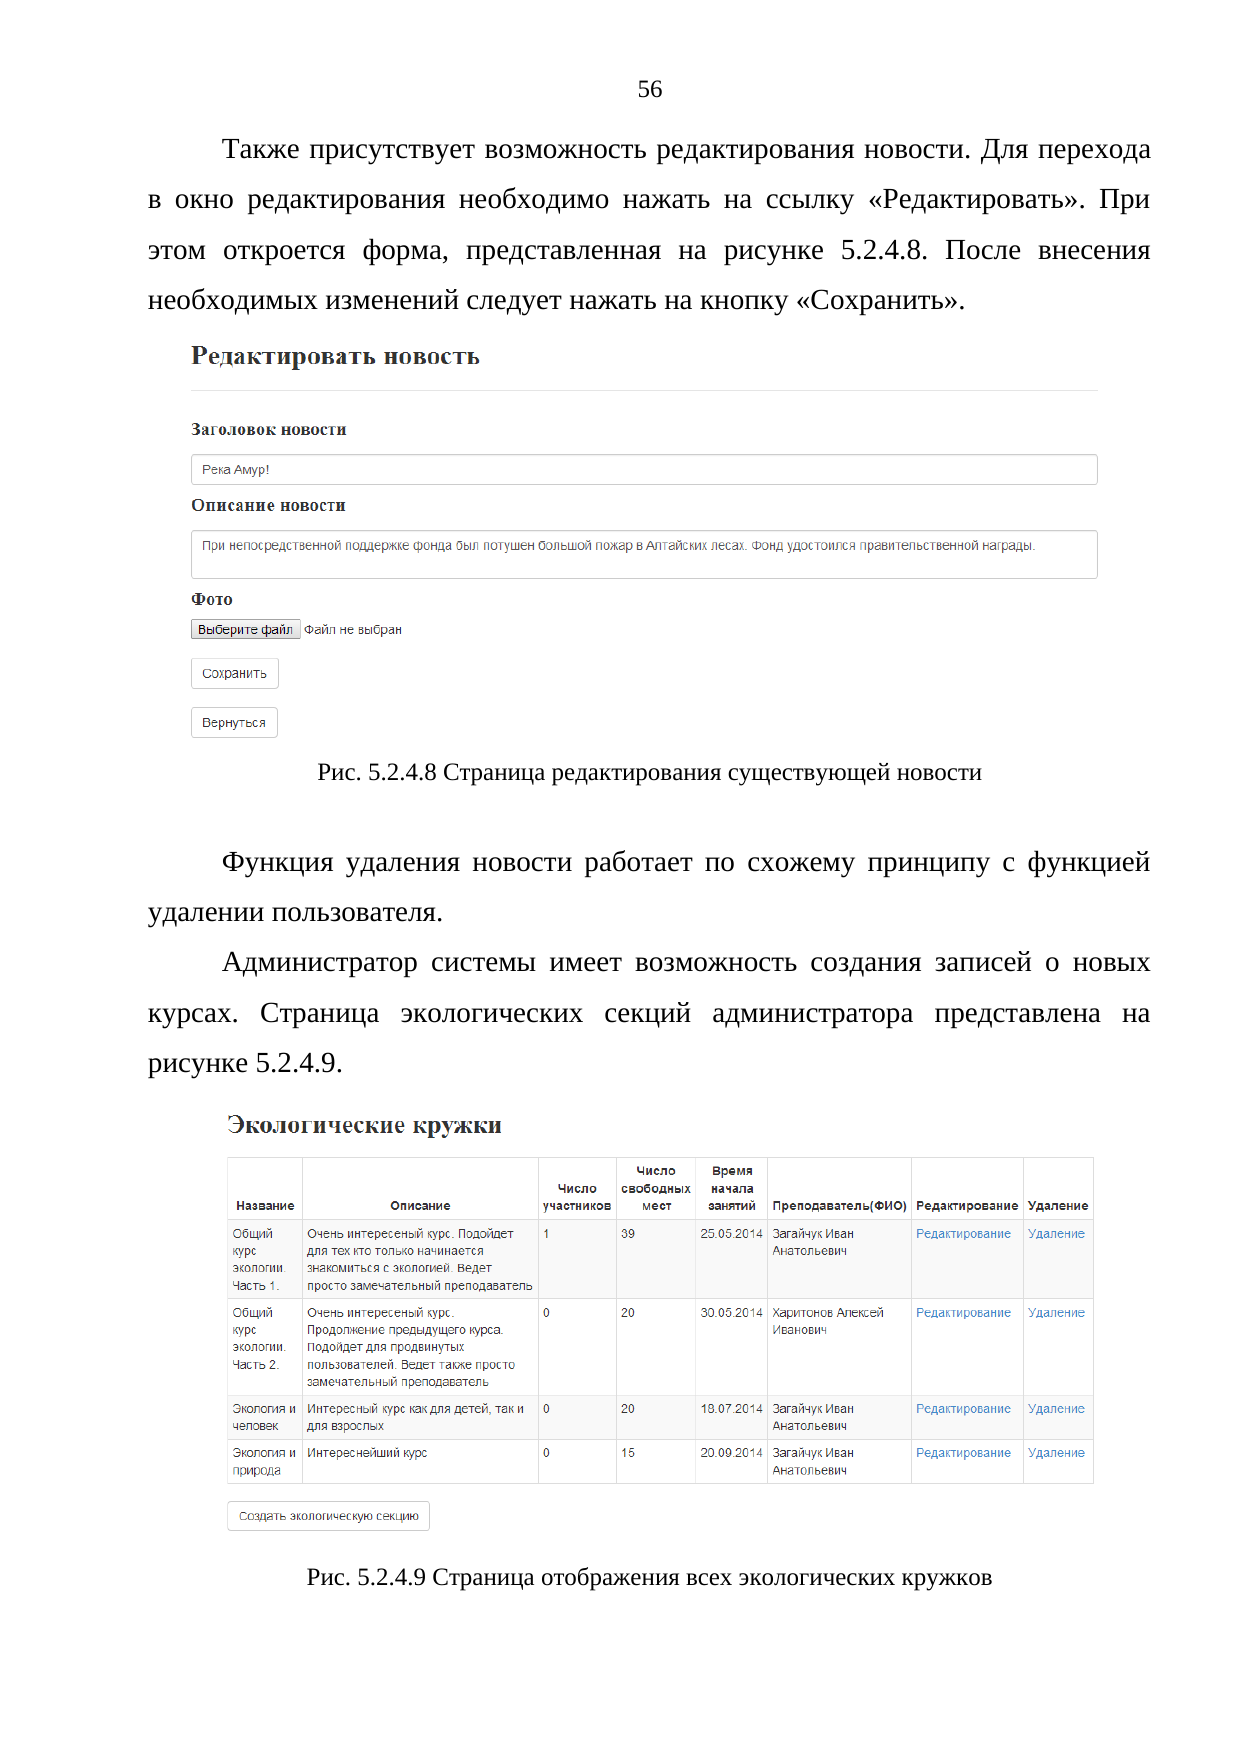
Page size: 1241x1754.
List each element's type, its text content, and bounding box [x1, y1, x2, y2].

picture [183, 332, 1116, 743]
text Рис. 5.2.4.8 Страница редактирования существующей новости [148, 757, 1152, 786]
text Также присутствует возможность редактирования новости. Для перехода в окно редактирования необходимо нажать на ссылку «Редактировать». При этом откроется форма, представленная на рисунке 5.2.4.8. После внесения необходимых изменений следует нажать на кнопку «Сохранить». [148, 131, 1152, 316]
picture [221, 1095, 1111, 1546]
text Рис. 5.2.4.9 Страница отображения всех экологических кружков [148, 1562, 1152, 1591]
text Функция удаления новости работает по схожему принципу с функцией удалении пользователя. [148, 844, 1152, 928]
text Администратор системы имеет возможность создания записей о новых курсах. Страница экологических секций администратора представлена на рисунке 5.2.4.9. [148, 944, 1152, 1078]
